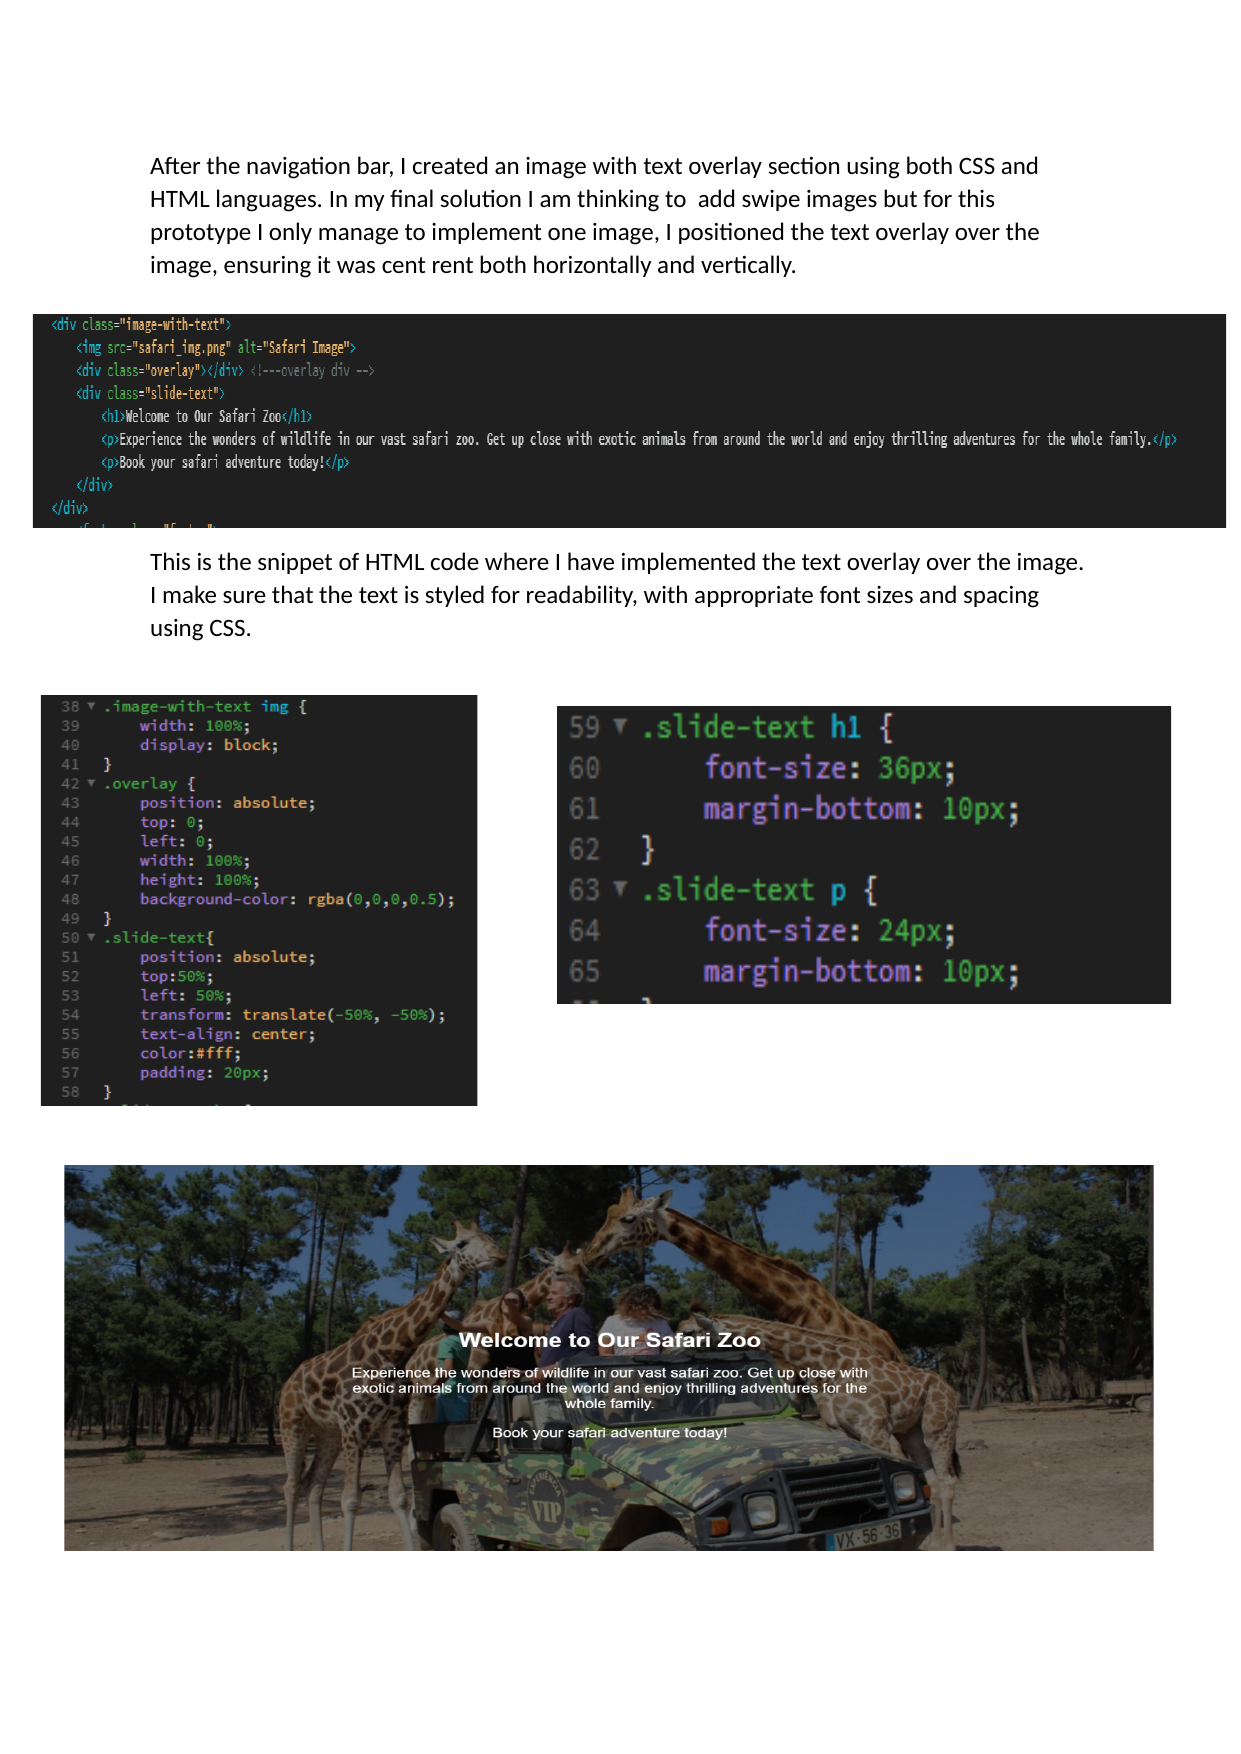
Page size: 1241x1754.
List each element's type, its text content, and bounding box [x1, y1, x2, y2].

picture [557, 706, 1172, 1004]
picture [64, 1165, 1154, 1551]
text This is the snippet of HTML code where I have implemented the text overlay over the image. I make sure that the text is styled for readability, with appropriate font sizes and spacing using CSS. [150, 546, 1090, 643]
text After the navigation bar, I created an image with text overlay section using both CSS and HTML languages. In my final solution I am thinking to add swipe images but for this prototype I only manage to implement one image, I positioned the text overlay over the image, ensuring it was cent rent both horizontally and vertically. [150, 150, 1090, 279]
picture [32, 314, 1227, 528]
picture [40, 695, 478, 1106]
